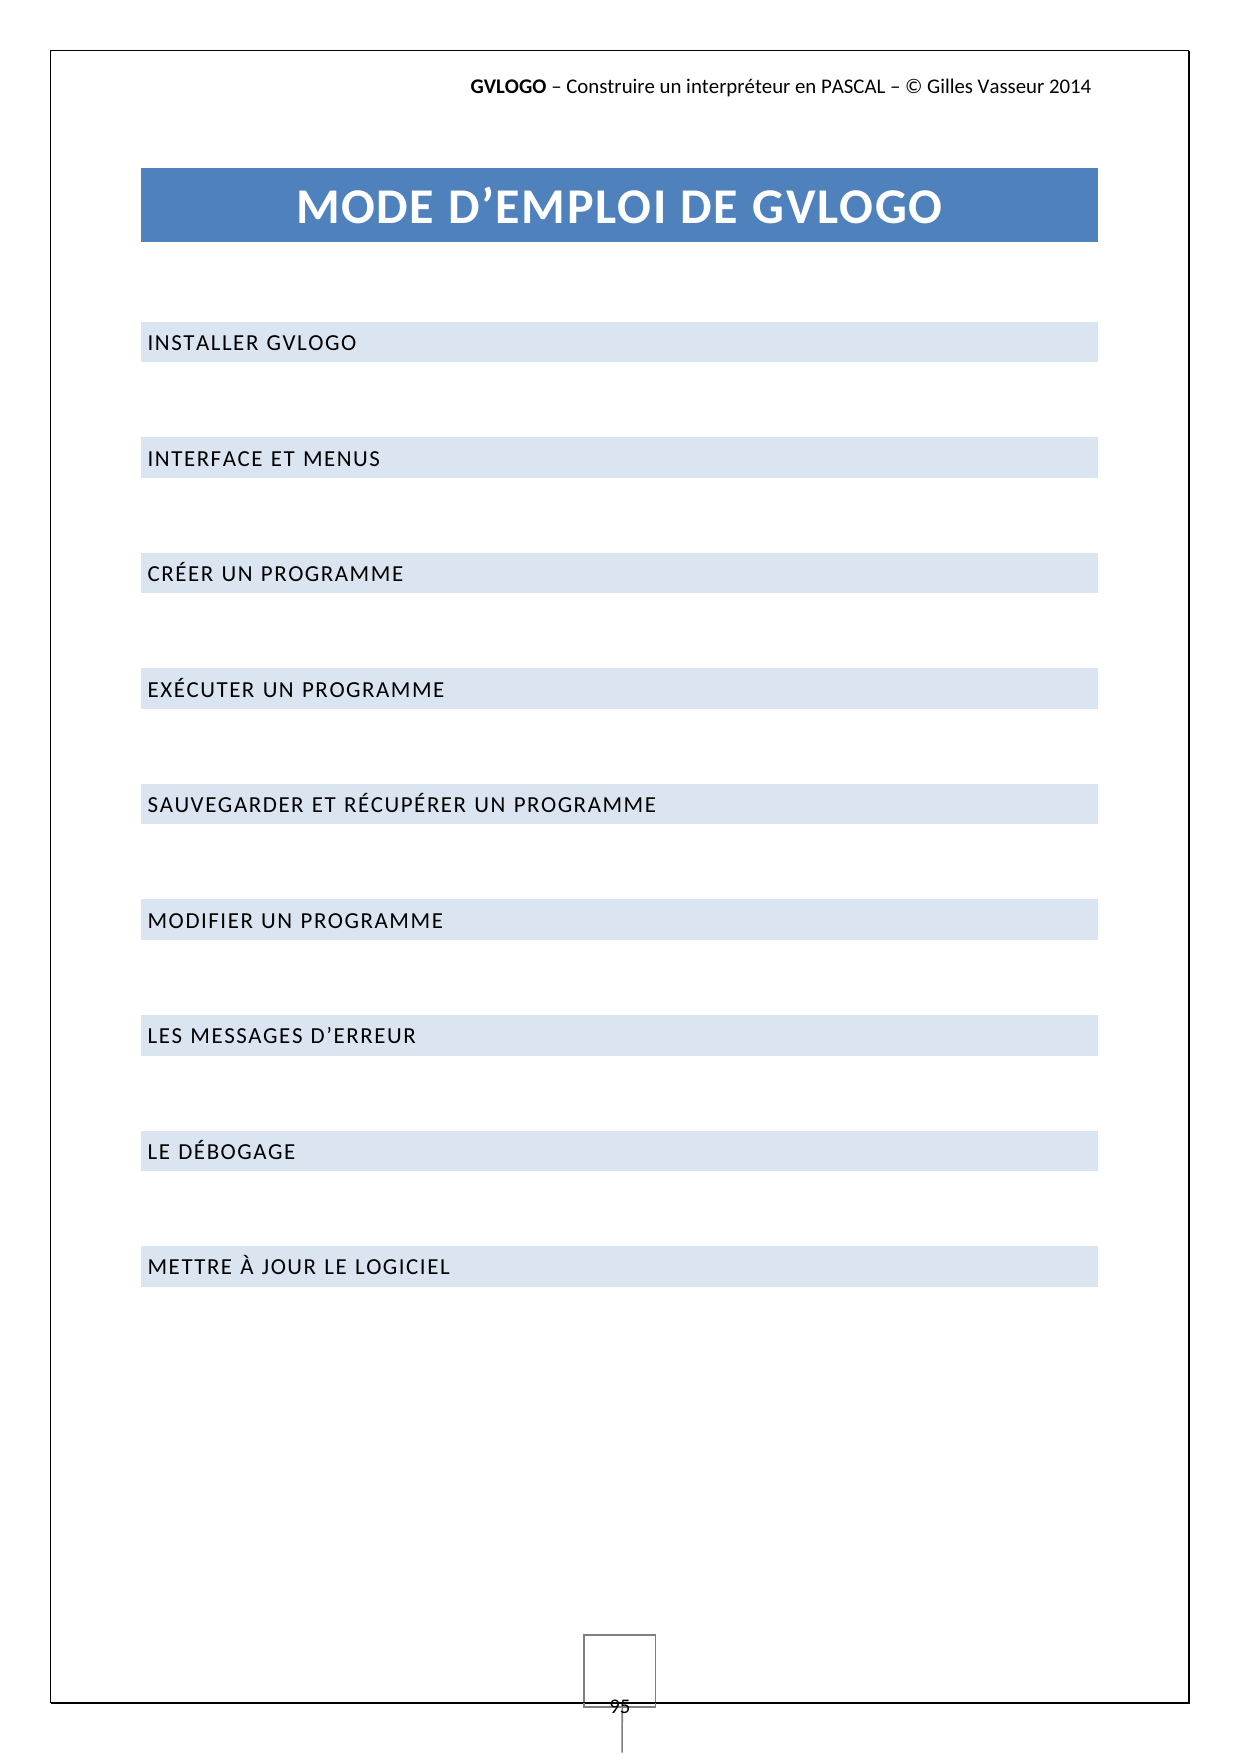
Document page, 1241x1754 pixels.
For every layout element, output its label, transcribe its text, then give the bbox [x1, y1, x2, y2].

subtitle Mode d’emploi de GVLOGO [148, 175, 1092, 236]
subtitle Interface et menus [148, 444, 1092, 472]
subtitle Les messages d’erreur [148, 1021, 1092, 1049]
subtitle Sauvegarder et récupérer un programme [148, 790, 1092, 818]
subtitle Mettre à jour le logiciel [148, 1252, 1092, 1280]
subtitle Installer GVLOGO [148, 328, 1092, 356]
subtitle Créer un programme [148, 559, 1092, 587]
subtitle Le débogage [148, 1137, 1092, 1165]
subtitle Modifier un programme [148, 906, 1092, 934]
subtitle Exécuter un programme [148, 675, 1092, 703]
